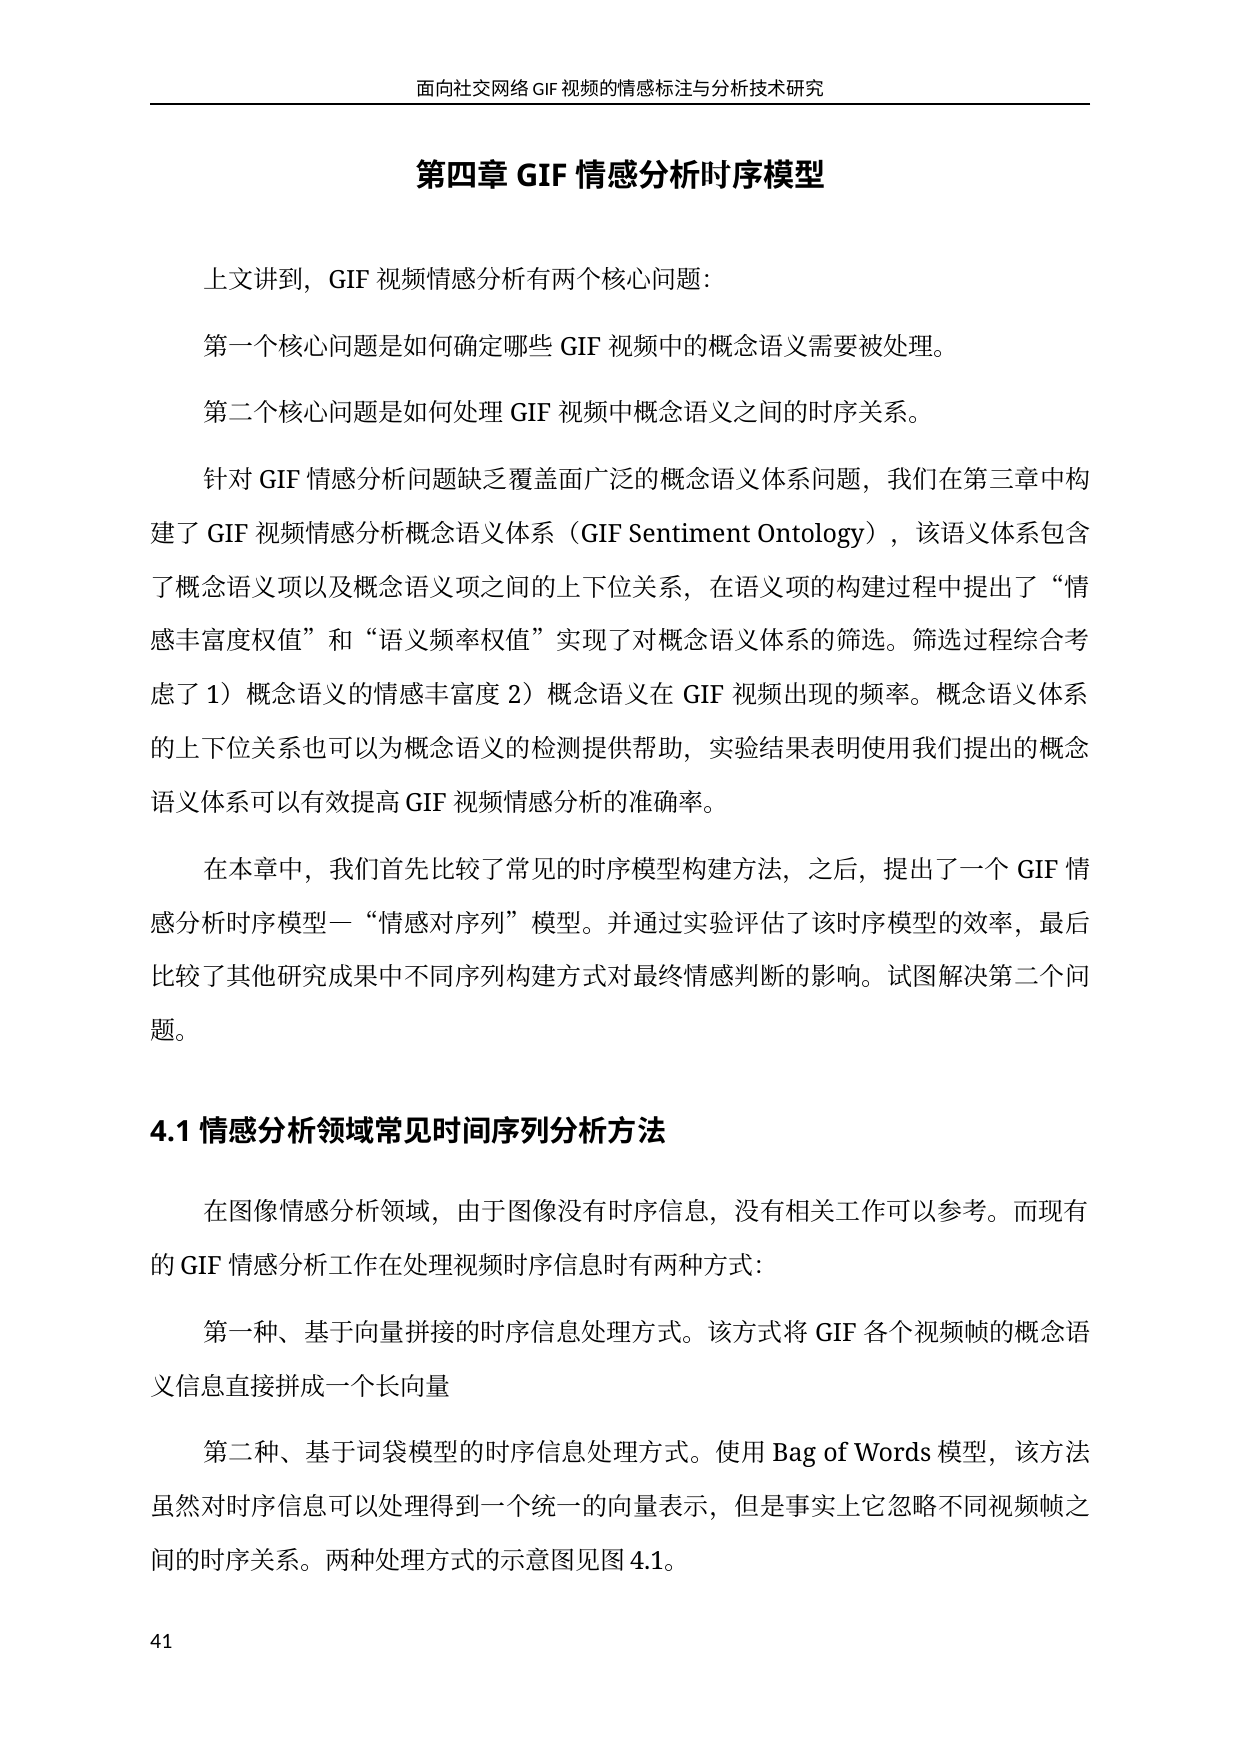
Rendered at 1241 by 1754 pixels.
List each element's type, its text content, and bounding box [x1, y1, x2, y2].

text 第二个核心问题是如何处理 GIF 视频中概念语义之间的时序关系。 [150, 393, 1090, 429]
text 第四章 GIF 情感分析时序模型 [150, 150, 1090, 195]
text 第一个核心问题是如何确定哪些 GIF 视频中的概念语义需要被处理。 [150, 326, 1090, 362]
text 第二种、基于词袋模型的时序信息处理方式。使用Bag of Words模型，该方法虽然对时序信息可以处理得到一个统一的向量表示，但是事实上它忽略不同视频帧之间的时序关系。两种处理方式的示意图见图4.1。 [150, 1432, 1090, 1576]
text 在图像情感分析领域，由于图像没有时序信息，没有相关工作可以参考。而现有的GIF 情感分析工作在处理视频时序信息时有两种方式： [150, 1192, 1090, 1282]
text 针对GIF情感分析问题缺乏覆盖面广泛的概念语义体系问题，我们在第三章中构建了 GIF 视频情感分析概念语义体系（GIF Sentiment Ontology），该语义体系包含了概念语义项以及概念语义项之间的上下位关系，在语义项的构建过程中提出了“情感丰富度权值”和“语义频率权值”实现了对概念语义体系的筛选。筛选过程综合考虑了1）概念语义的情感丰富度2）概念语义在 GIF 视频出现的频率。概念语义体系的上下位关系也可以为概念语义的检测提供帮助，实验结果表明使用我们提出的概念语义体系可以有效提高GIF 视频情感分析的准确率。 [150, 459, 1090, 819]
text 4.1 情感分析领域常见时间序列分析方法 [150, 1107, 1090, 1149]
text 在本章中，我们首先比较了常见的时序模型构建方法，之后，提出了一个 GIF 情感分析时序模型—“情感对序列”模型。并通过实验评估了该时序模型的效率，最后比较了其他研究成果中不同序列构建方式对最终情感判断的影响。试图解决第二个问题。 [150, 849, 1090, 1047]
text 上文讲到，GIF 视频情感分析有两个核心问题： [150, 259, 1090, 296]
text 第一种、基于向量拼接的时序信息处理方式。该方式将 GIF 各个视频帧的概念语义信息直接拼成一个长向量 [150, 1312, 1090, 1402]
